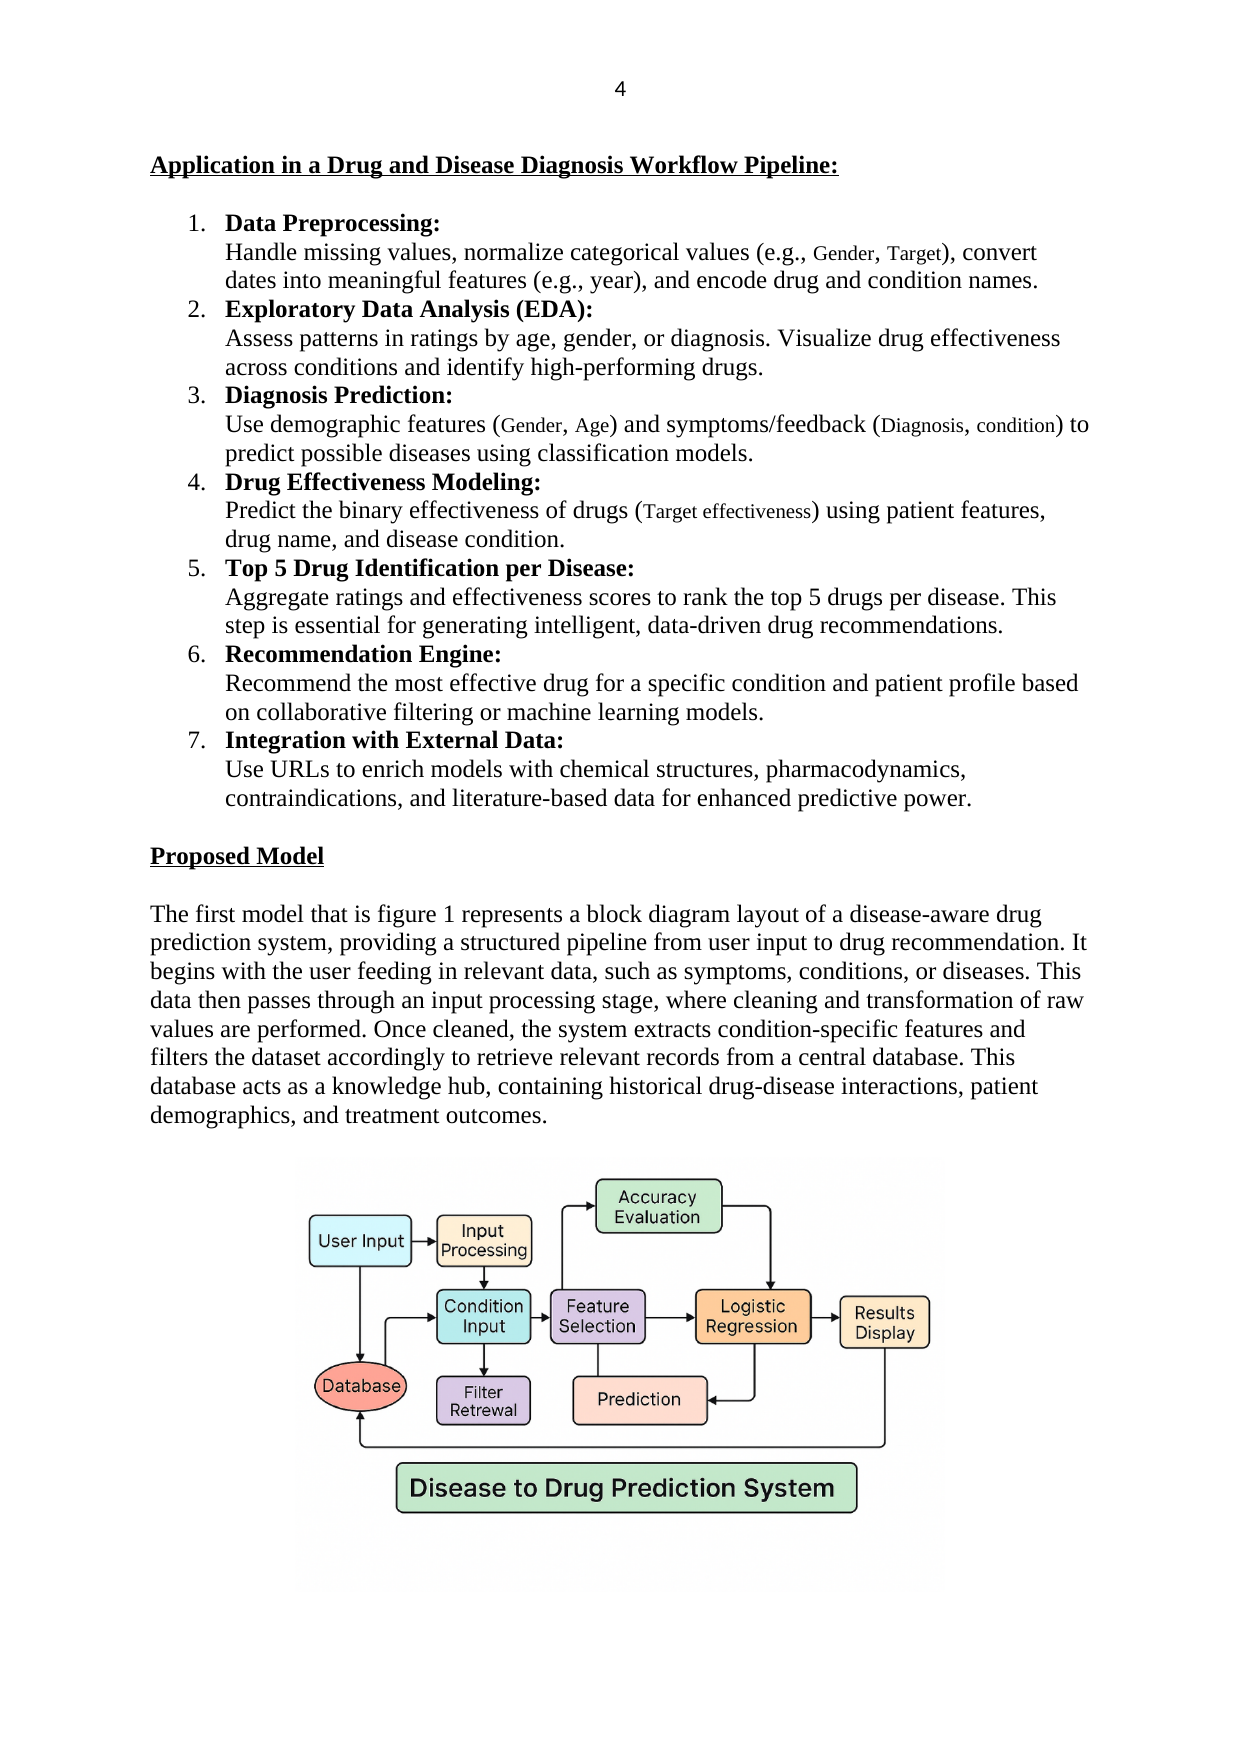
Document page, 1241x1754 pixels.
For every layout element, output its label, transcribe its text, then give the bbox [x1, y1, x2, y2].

list Diagnosis Prediction: Use demographic features (Gender, Age) and symptoms/feedback (Diagnosis, condition) to predict possible diseases using classification models. [187, 380, 1090, 467]
list Data Preprocessing: Handle missing values, normalize categorical values (e.g., Gender, Target), convert dates into meaningful features (e.g., year), and encode drug and condition names. [187, 208, 1090, 294]
list Drug Effectiveness Modeling: Predict the binary effectiveness of drugs (Target effectiveness) using patient features, drug name, and disease condition. [187, 467, 1090, 553]
list Recommendation Engine: Recommend the most effective drug for a specific condition and patient profile based on collaborative filtering or machine learning models. [187, 639, 1090, 725]
text Proposed Model [150, 841, 1090, 869]
text The first model that is figure 1 represents a block diagram layout of a disease-aware drug prediction system, providing a structured pipeline from user input to drug recommendation. It begins with the user feeding in relevant data, such as symptoms, conditions, or diseases. This data then passes through an input processing stage, where cleaning and transformation of raw values are performed. Once cleaned, the system extracts condition-specific features and filters the dataset accordingly to retrieve relevant records from a central database. This database acts as a knowledge hub, containing historical drug-disease interactions, patient demographics, and treatment outcomes. [150, 899, 1090, 1129]
list Top 5 Drug Identification per Disease: Aggregate ratings and effectiveness scores to rank the top 5 drugs per disease. This step is essential for generating intelligent, data-driven drug recommendations. [187, 553, 1090, 639]
text Application in a Drug and Disease Diagnosis Workflow Pipeline: [150, 150, 1090, 179]
list Integration with External Data: Use URLs to enrich models with chemical structures, pharmacodynamics, contraindications, and literature-based data for enhanced predictive power. [187, 725, 1090, 812]
list Exploratory Data Analysis (EDA): Assess patterns in ratings by age, gender, or diagnosis. Visualize drug effectiveness across conditions and identify high-performing drugs. [187, 294, 1090, 380]
picture [294, 1157, 946, 1592]
